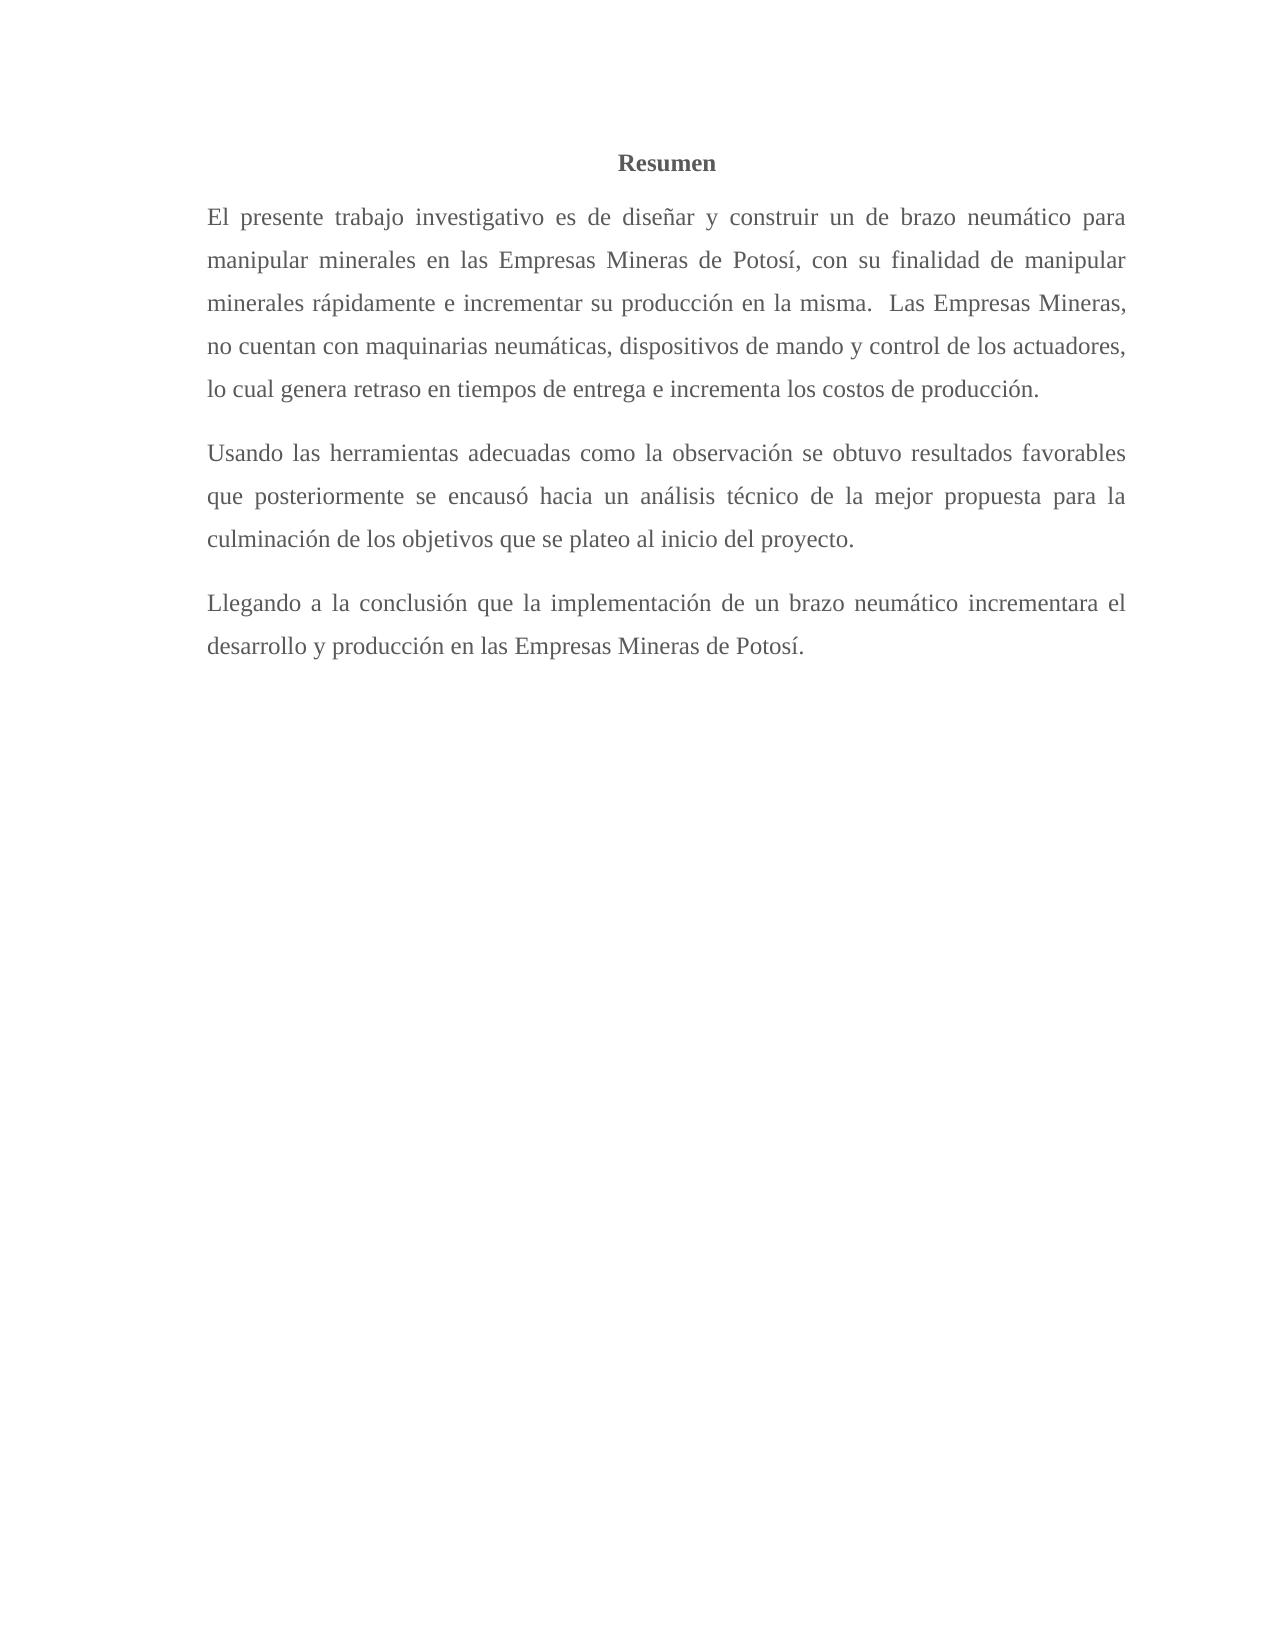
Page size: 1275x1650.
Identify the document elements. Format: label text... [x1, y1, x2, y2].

text Usando las herramientas adecuadas como la observación se obtuvo resultados favorables que posteriormente se encausó hacia un análisis técnico de la mejor propuesta para la culminación de los objetivos que se plateo al inicio del proyecto. [207, 438, 1127, 553]
text El presente trabajo investigativo es de diseñar y construir un de brazo neumático para manipular minerales en las Empresas Mineras de Potosí, con su finalidad de manipular minerales rápidamente e incrementar su producción en la misma. Las Empresas Mineras, no cuentan con maquinarias neumáticas, dispositivos de mando y control de los actuadores, lo cual genera retraso en tiempos de entrega e incrementa los costos de producción. [207, 202, 1127, 403]
text Resumen [207, 148, 1127, 176]
text Llegando a la conclusión que la implementación de un brazo neumático incrementara el desarrollo y producción en las Empresas Mineras de Potosí. [207, 588, 1127, 660]
